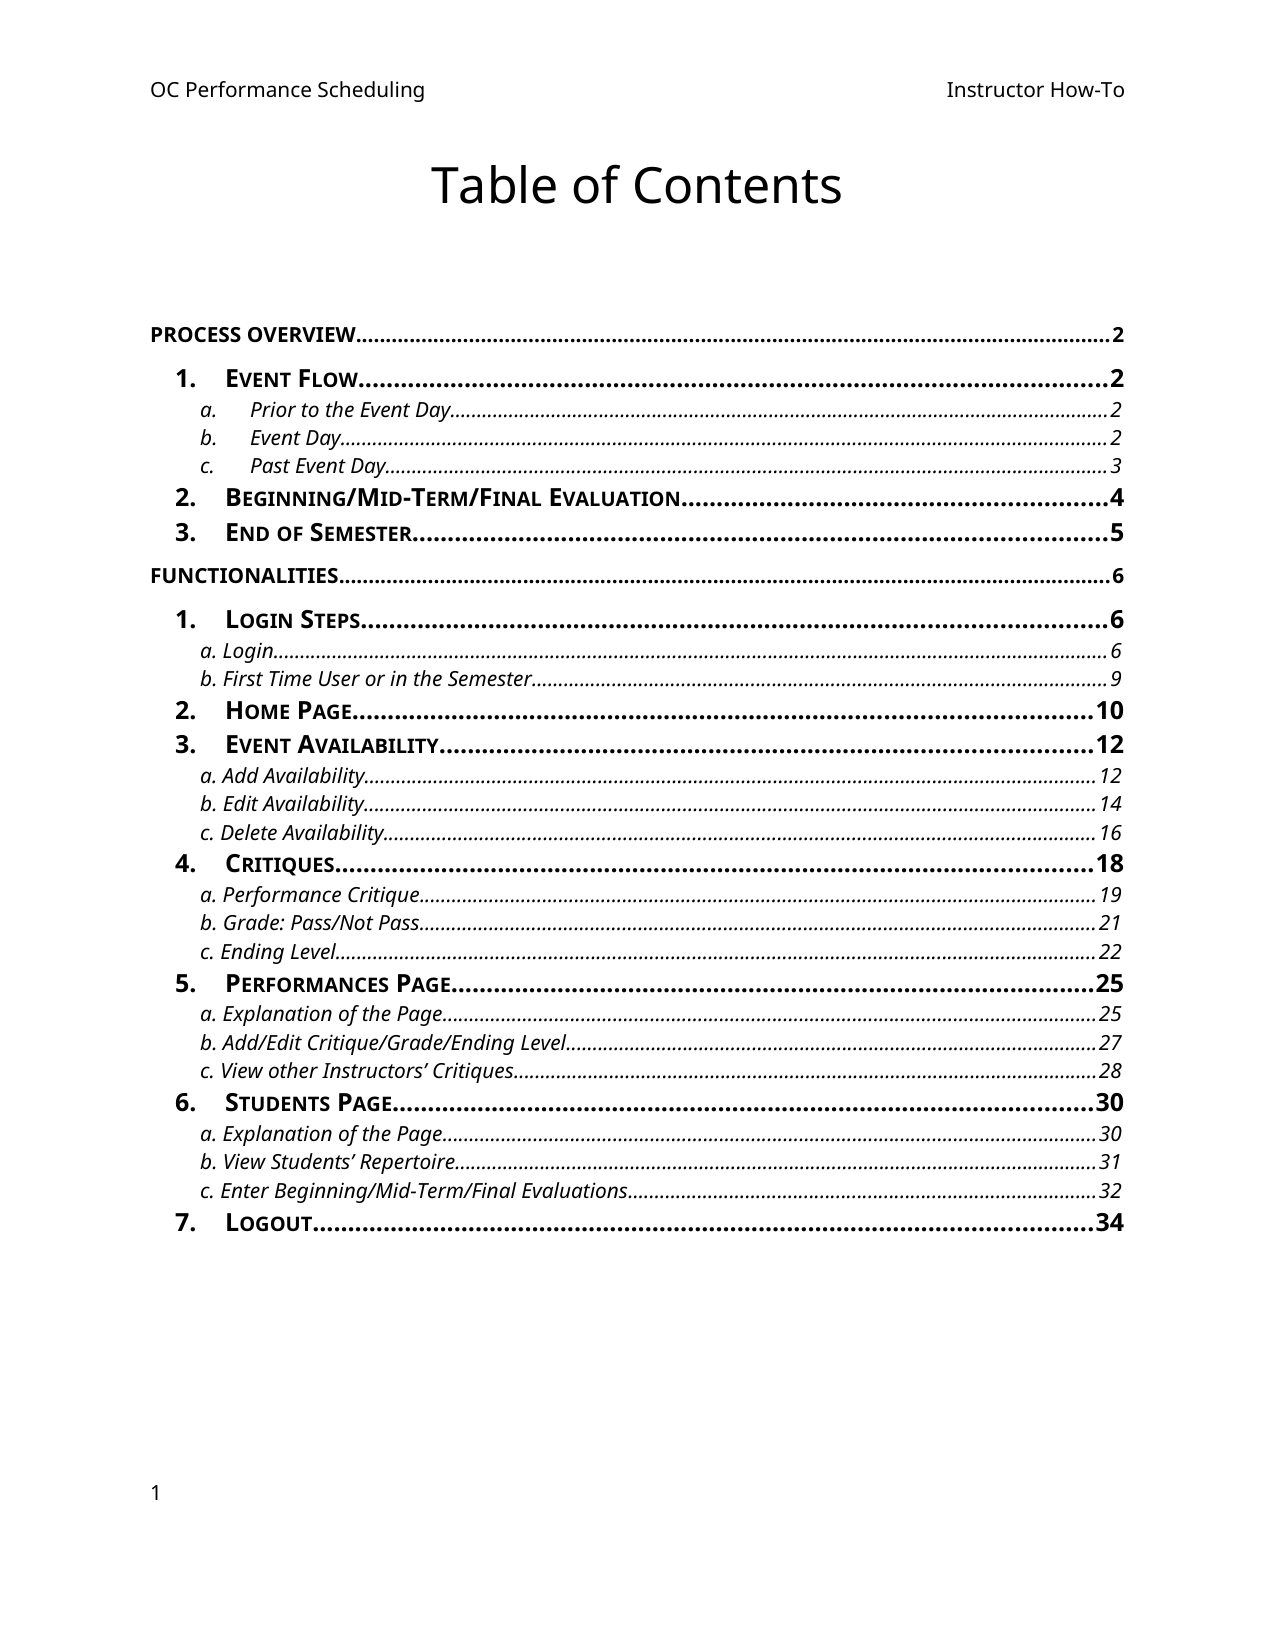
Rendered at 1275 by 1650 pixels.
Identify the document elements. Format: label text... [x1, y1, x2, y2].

text Table of Contents [150, 150, 1125, 218]
